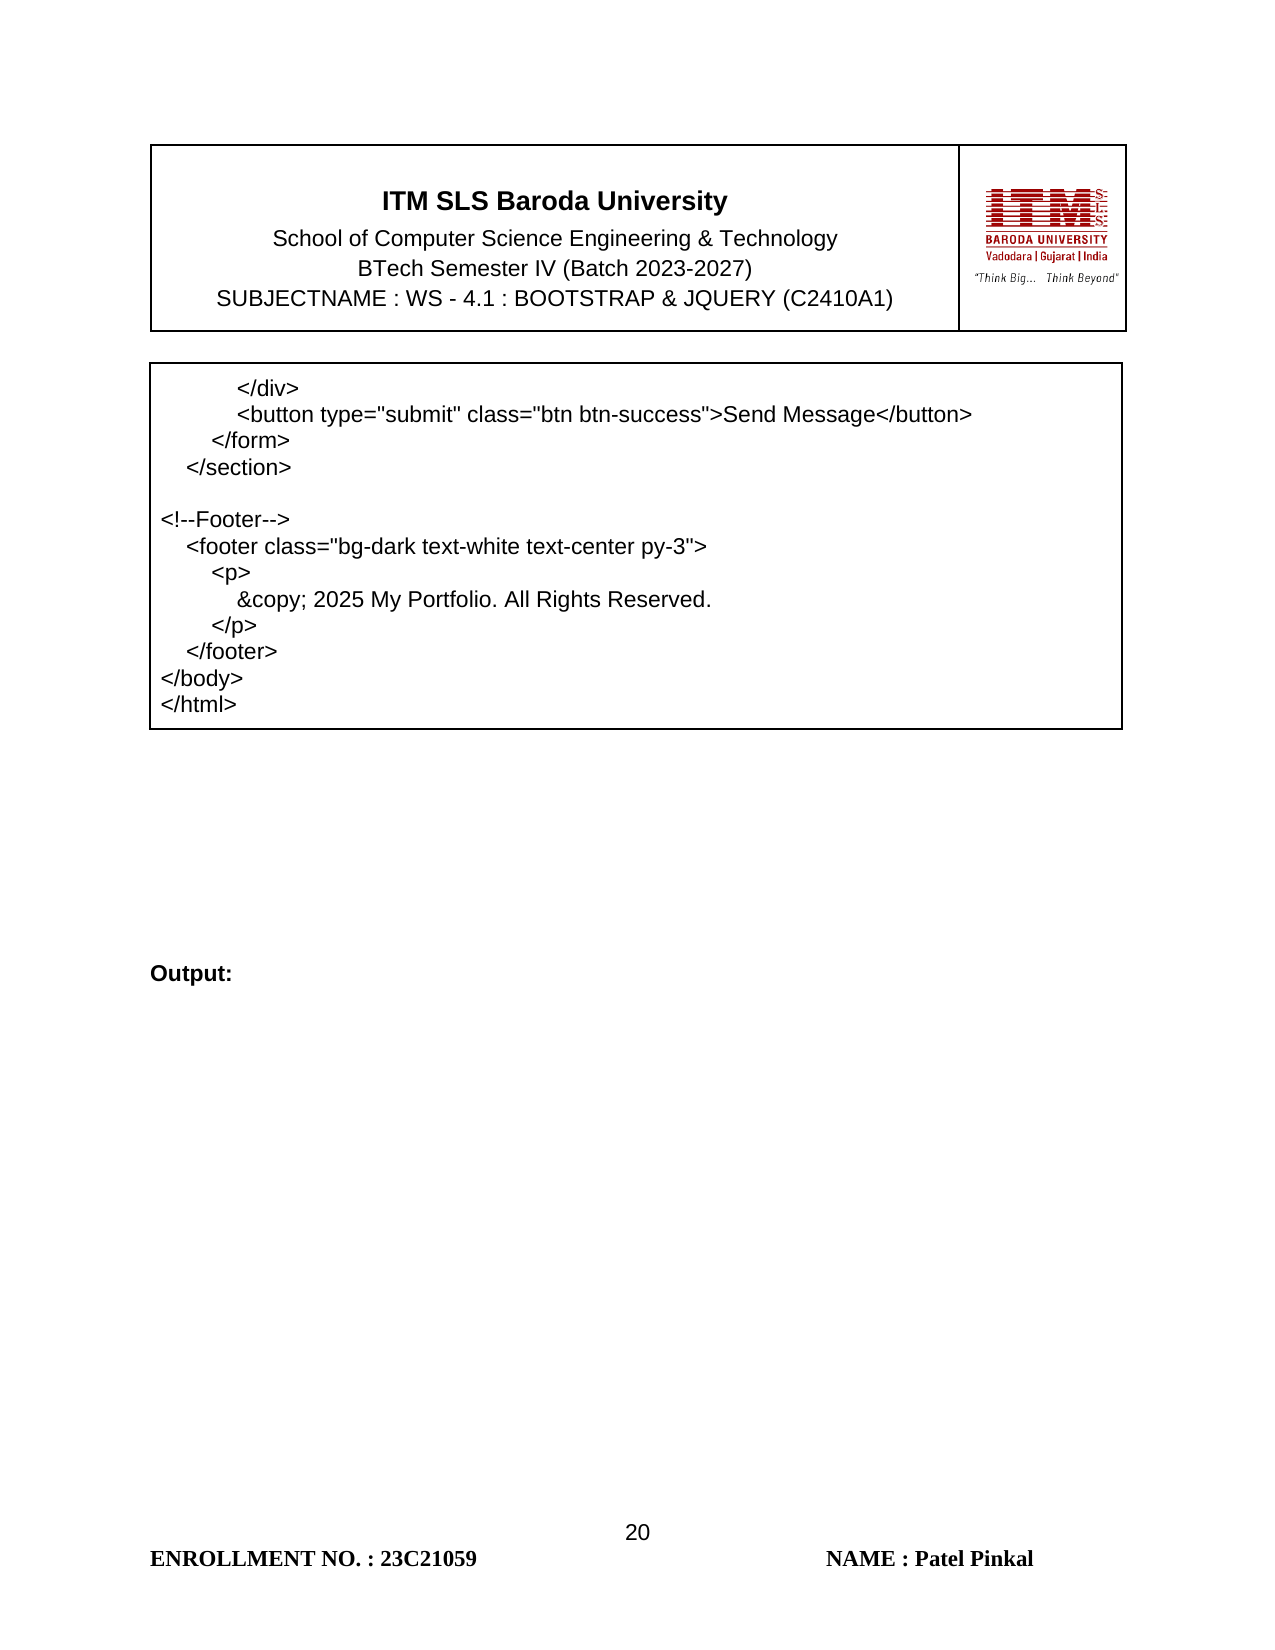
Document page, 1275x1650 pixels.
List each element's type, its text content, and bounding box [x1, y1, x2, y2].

picture [969, 185, 1124, 288]
text Output: [150, 960, 1125, 987]
